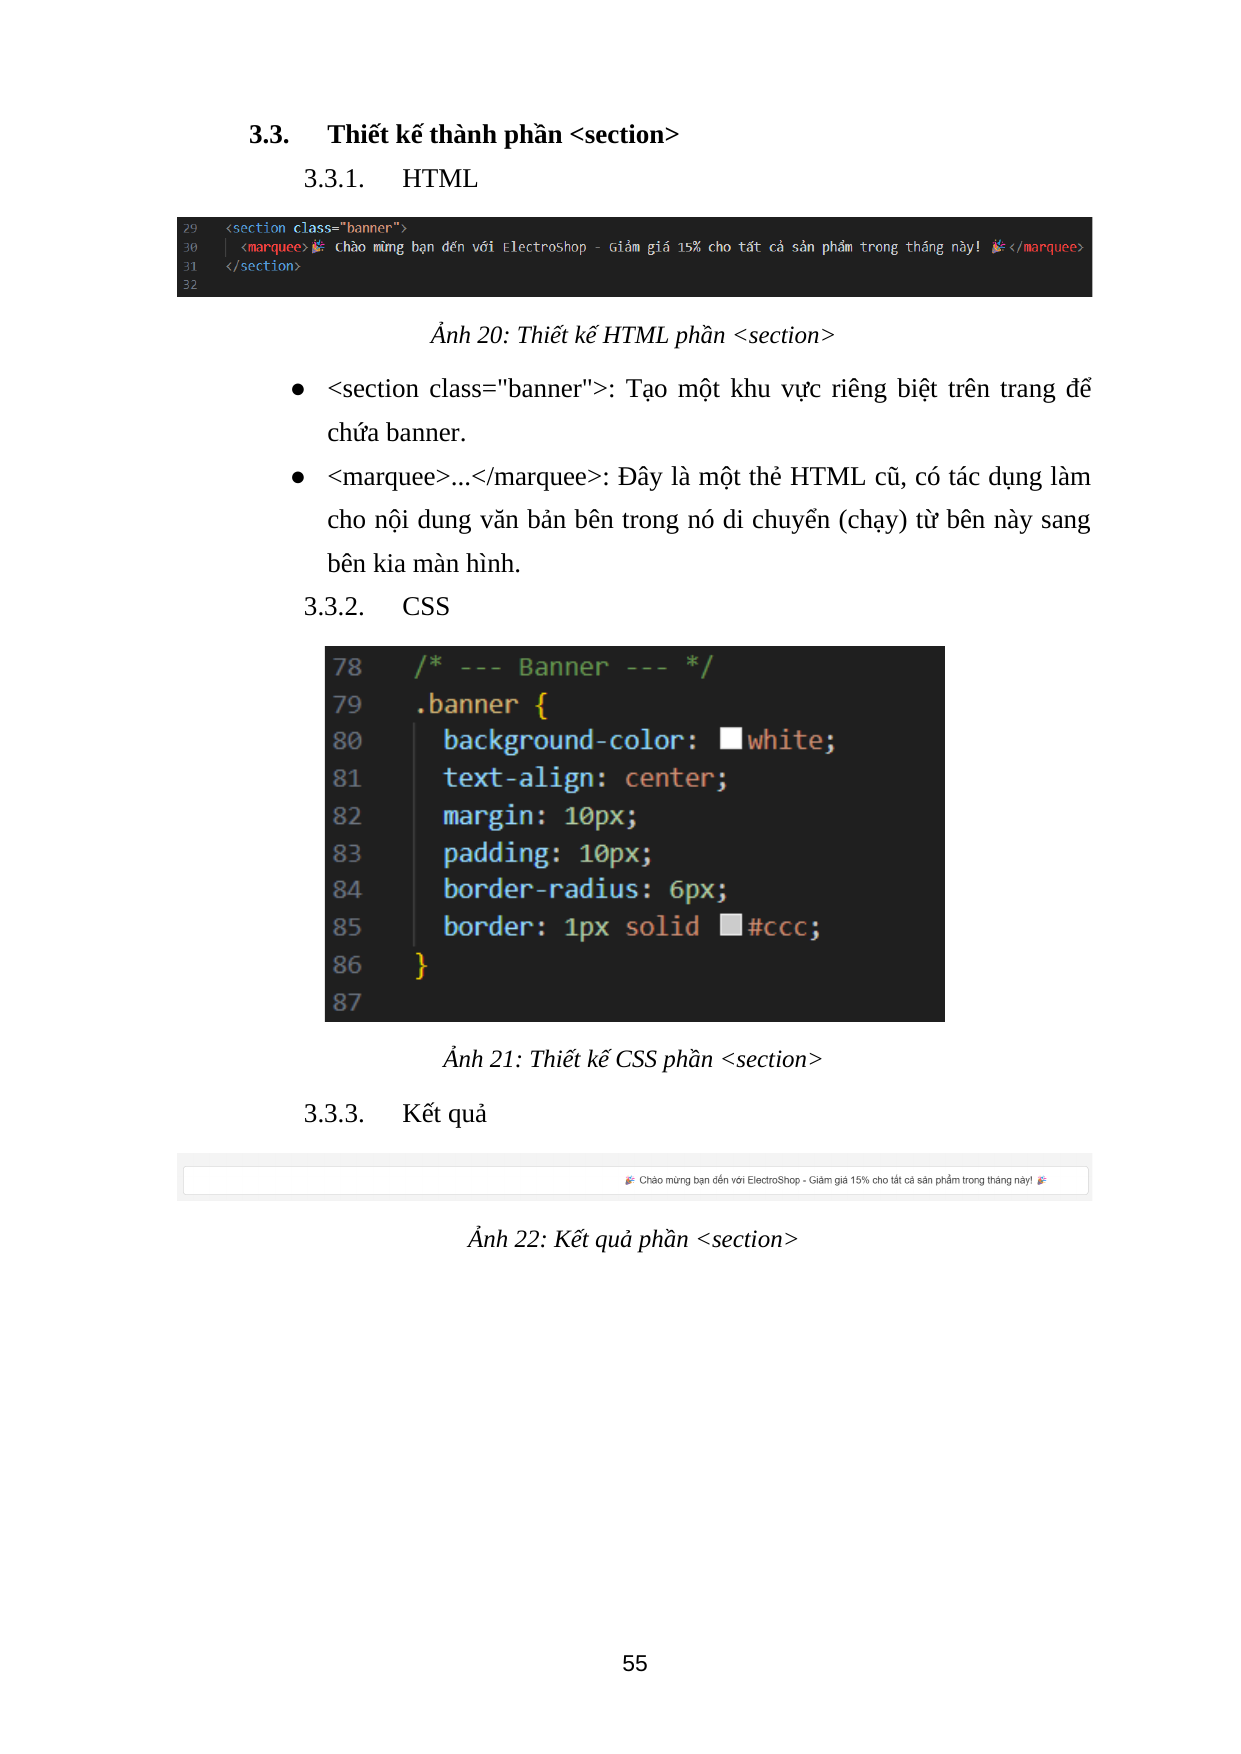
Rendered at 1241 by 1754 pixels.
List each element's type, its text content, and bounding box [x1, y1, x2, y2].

text Ảnh 21: Thiết kế CSS phần <section> [177, 1044, 1092, 1073]
list <section class="banner">: Tạo một khu vực riêng biệt trên trang để chứa banner. [289, 373, 1092, 447]
list Thiết kế thành phần <section> [289, 118, 1092, 149]
list <marquee>...</marquee>: Đây là một thẻ HTML cũ, có tác dụng làm cho nội dung văn bản bên trong nó di chuyển (chạy) từ bên này sang bên kia màn hình. [289, 460, 1092, 578]
text Ảnh 22: Kết quả phần <section> [177, 1224, 1092, 1253]
list HTML [364, 162, 1092, 193]
list Kết quả [364, 1097, 1092, 1128]
picture [177, 217, 1093, 297]
list CSS [364, 590, 1092, 621]
picture [177, 1153, 1093, 1201]
text Ảnh 20: Thiết kế HTML phần <section> [177, 320, 1092, 349]
picture [324, 646, 945, 1022]
